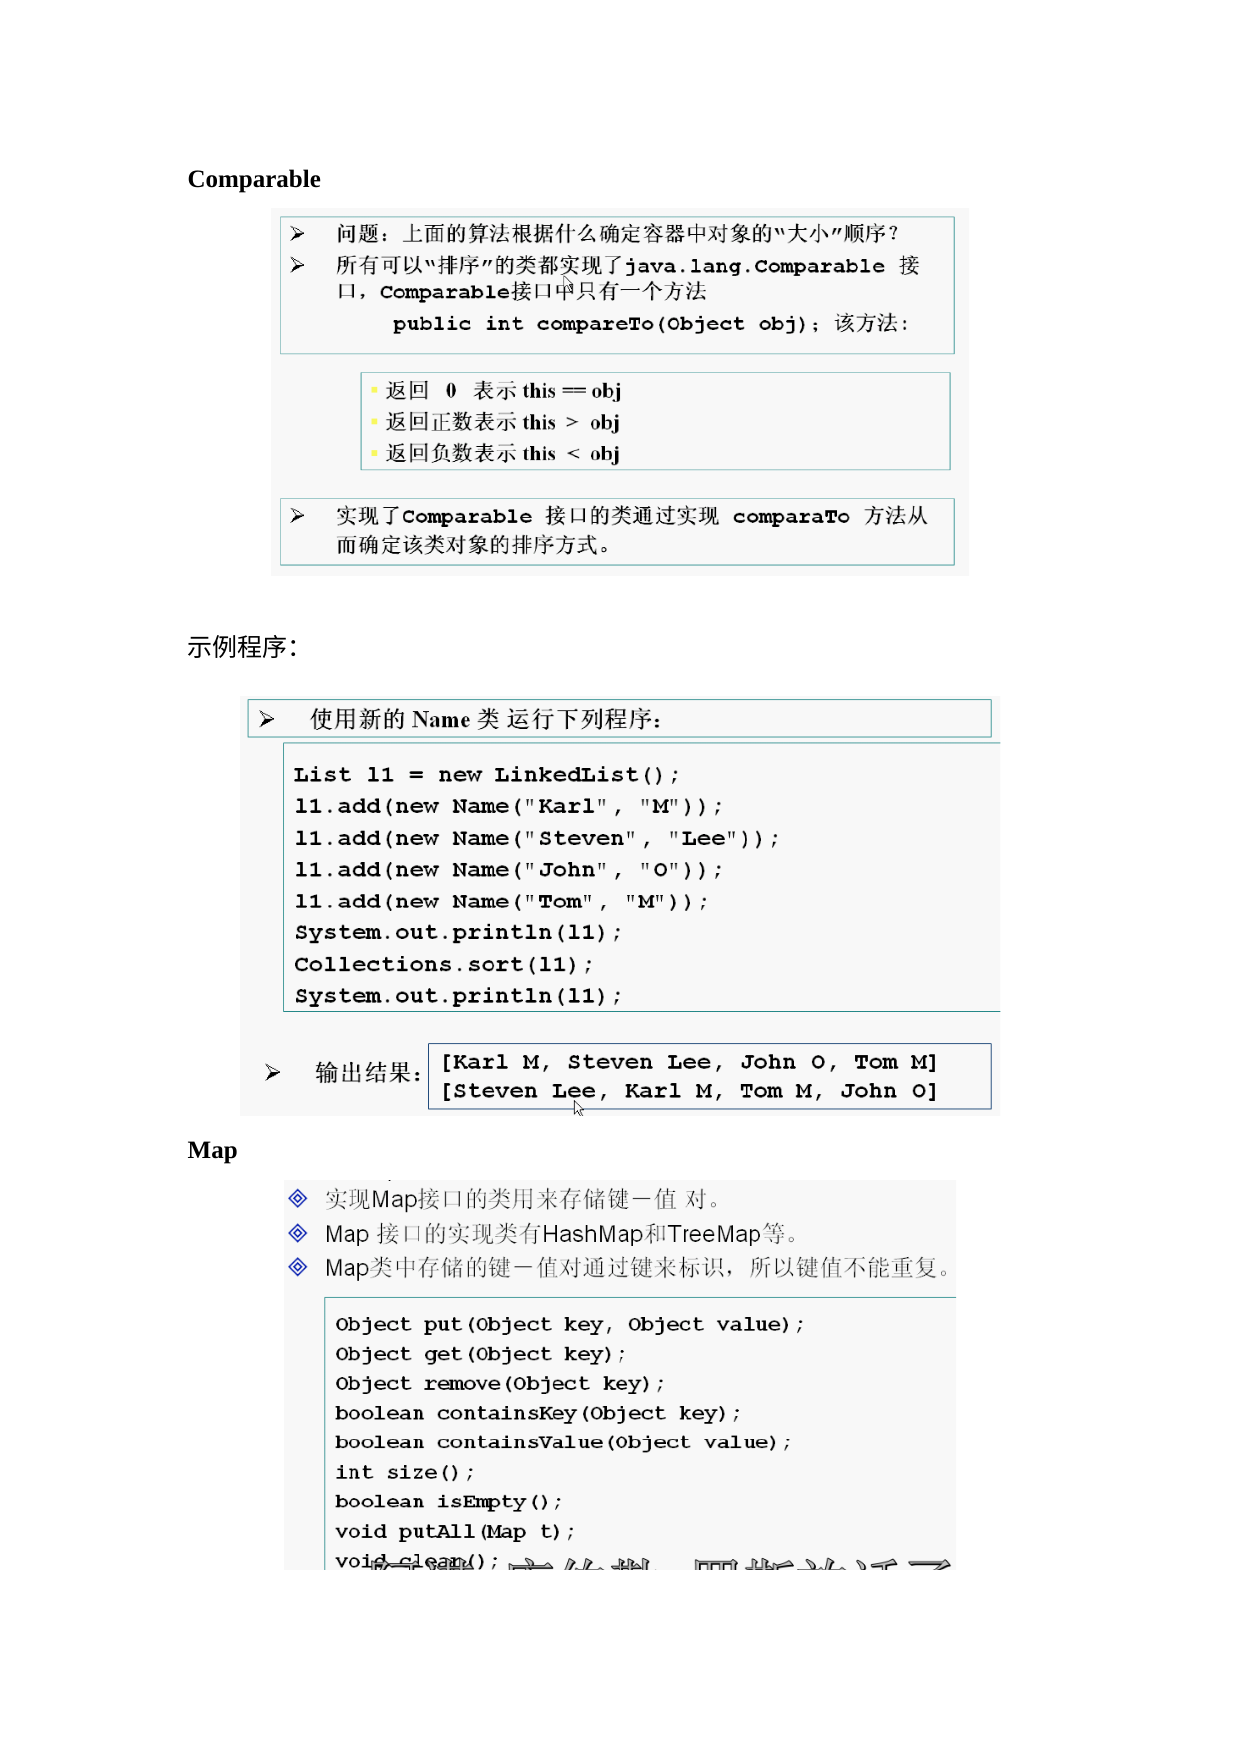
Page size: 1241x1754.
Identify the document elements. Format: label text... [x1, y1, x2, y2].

picture [271, 208, 970, 576]
picture [284, 1180, 957, 1570]
subtitle Comparable [187, 162, 1053, 194]
text 示例程序： [187, 613, 1053, 678]
subtitle Map [187, 1133, 1053, 1166]
picture [240, 696, 1001, 1116]
